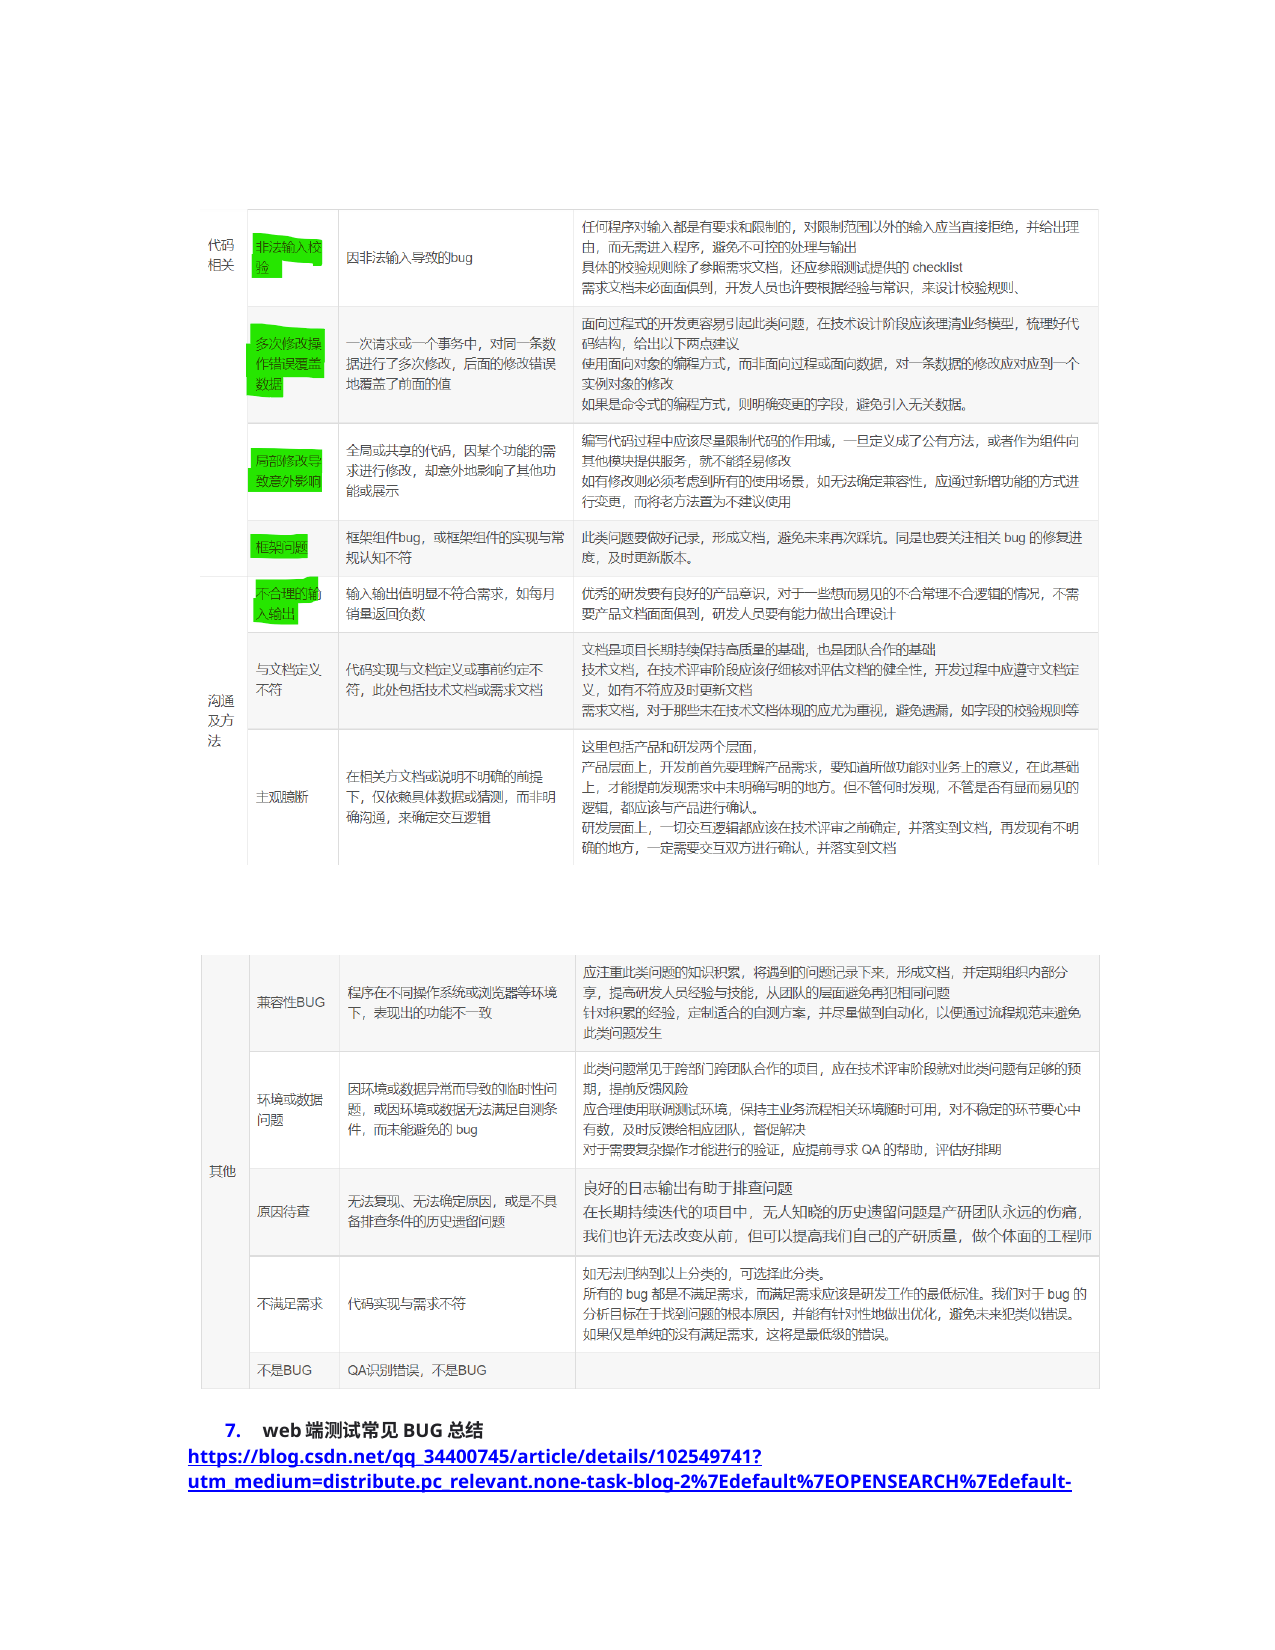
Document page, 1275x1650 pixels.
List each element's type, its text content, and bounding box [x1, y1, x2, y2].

picture [200, 955, 1100, 1391]
subtitle web端测试常见BUG总结 [225, 1416, 1087, 1443]
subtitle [187, 1443, 1087, 1494]
picture [200, 150, 1100, 865]
